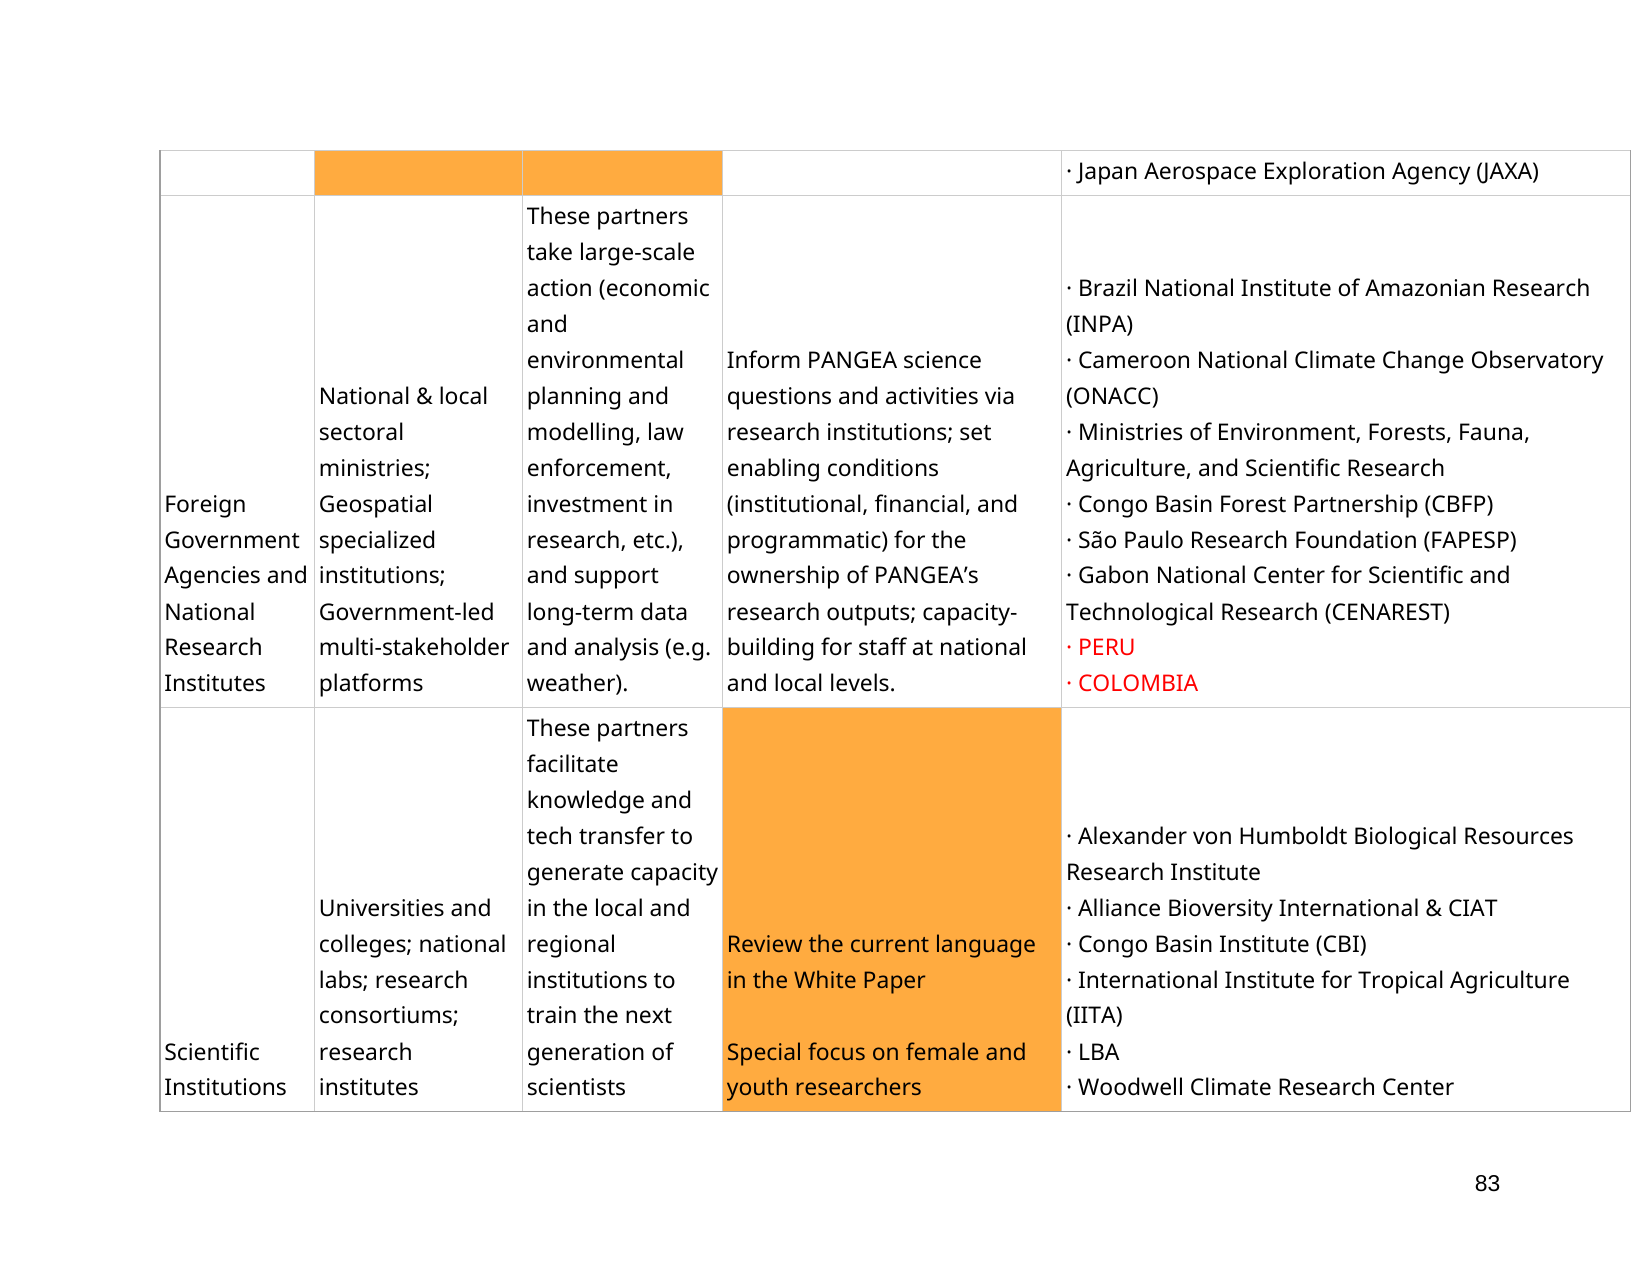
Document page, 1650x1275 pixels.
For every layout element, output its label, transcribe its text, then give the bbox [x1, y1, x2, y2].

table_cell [1062, 151, 1630, 195]
table_cell [523, 151, 722, 195]
table_cell [315, 151, 522, 195]
table_cell These partners facilitate knowledge and tech transfer to generate capacity in the local and regional institutions to train the next generation of scientists [523, 708, 722, 1111]
table_cell Review the current language in the White Paper Special focus on female and youth researchers [723, 708, 1061, 1111]
table_cell Scientific Institutions [161, 708, 314, 1111]
table_cell · Alexander von Humboldt Biological Resources Research Institute · Alliance Bioversity International & CIAT · Congo Basin Institute (CBI) · International Institute for Tropical Agriculture (IITA) · LBA · Woodwell Climate Research Center [1062, 708, 1630, 1111]
table_cell Foreign Government Agencies and National Research Institutes [161, 196, 314, 707]
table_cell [161, 151, 314, 195]
table_cell Inform PANGEA science questions and activities via research institutions; set enabling conditions (institutional, financial, and programmatic) for the ownership of PANGEA’s research outputs; capacity-building for staff at national and local levels. [723, 196, 1061, 707]
table_cell Universities and colleges; national labs; research consortiums; research institutes [315, 708, 522, 1111]
table_cell These partners take large-scale action (economic and environmental planning and modelling, law enforcement, investment in research, etc.), and support long-term data and analysis (e.g. weather). [523, 196, 722, 707]
table_cell National & local sectoral ministries; Geospatial specialized institutions; Government-led multi-stakeholder platforms [315, 196, 522, 707]
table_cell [723, 151, 1061, 195]
table_cell · Brazil National Institute of Amazonian Research (INPA) · Cameroon National Climate Change Observatory (ONACC) · Ministries of Environment, Forests, Fauna, Agriculture, and Scientific Research · Congo Basin Forest Partnership (CBFP) · São Paulo Research Foundation (FAPESP) · Gabon National Center for Scientific and Technological Research (CENAREST) · PERU · COLOMBIA [1062, 196, 1630, 707]
